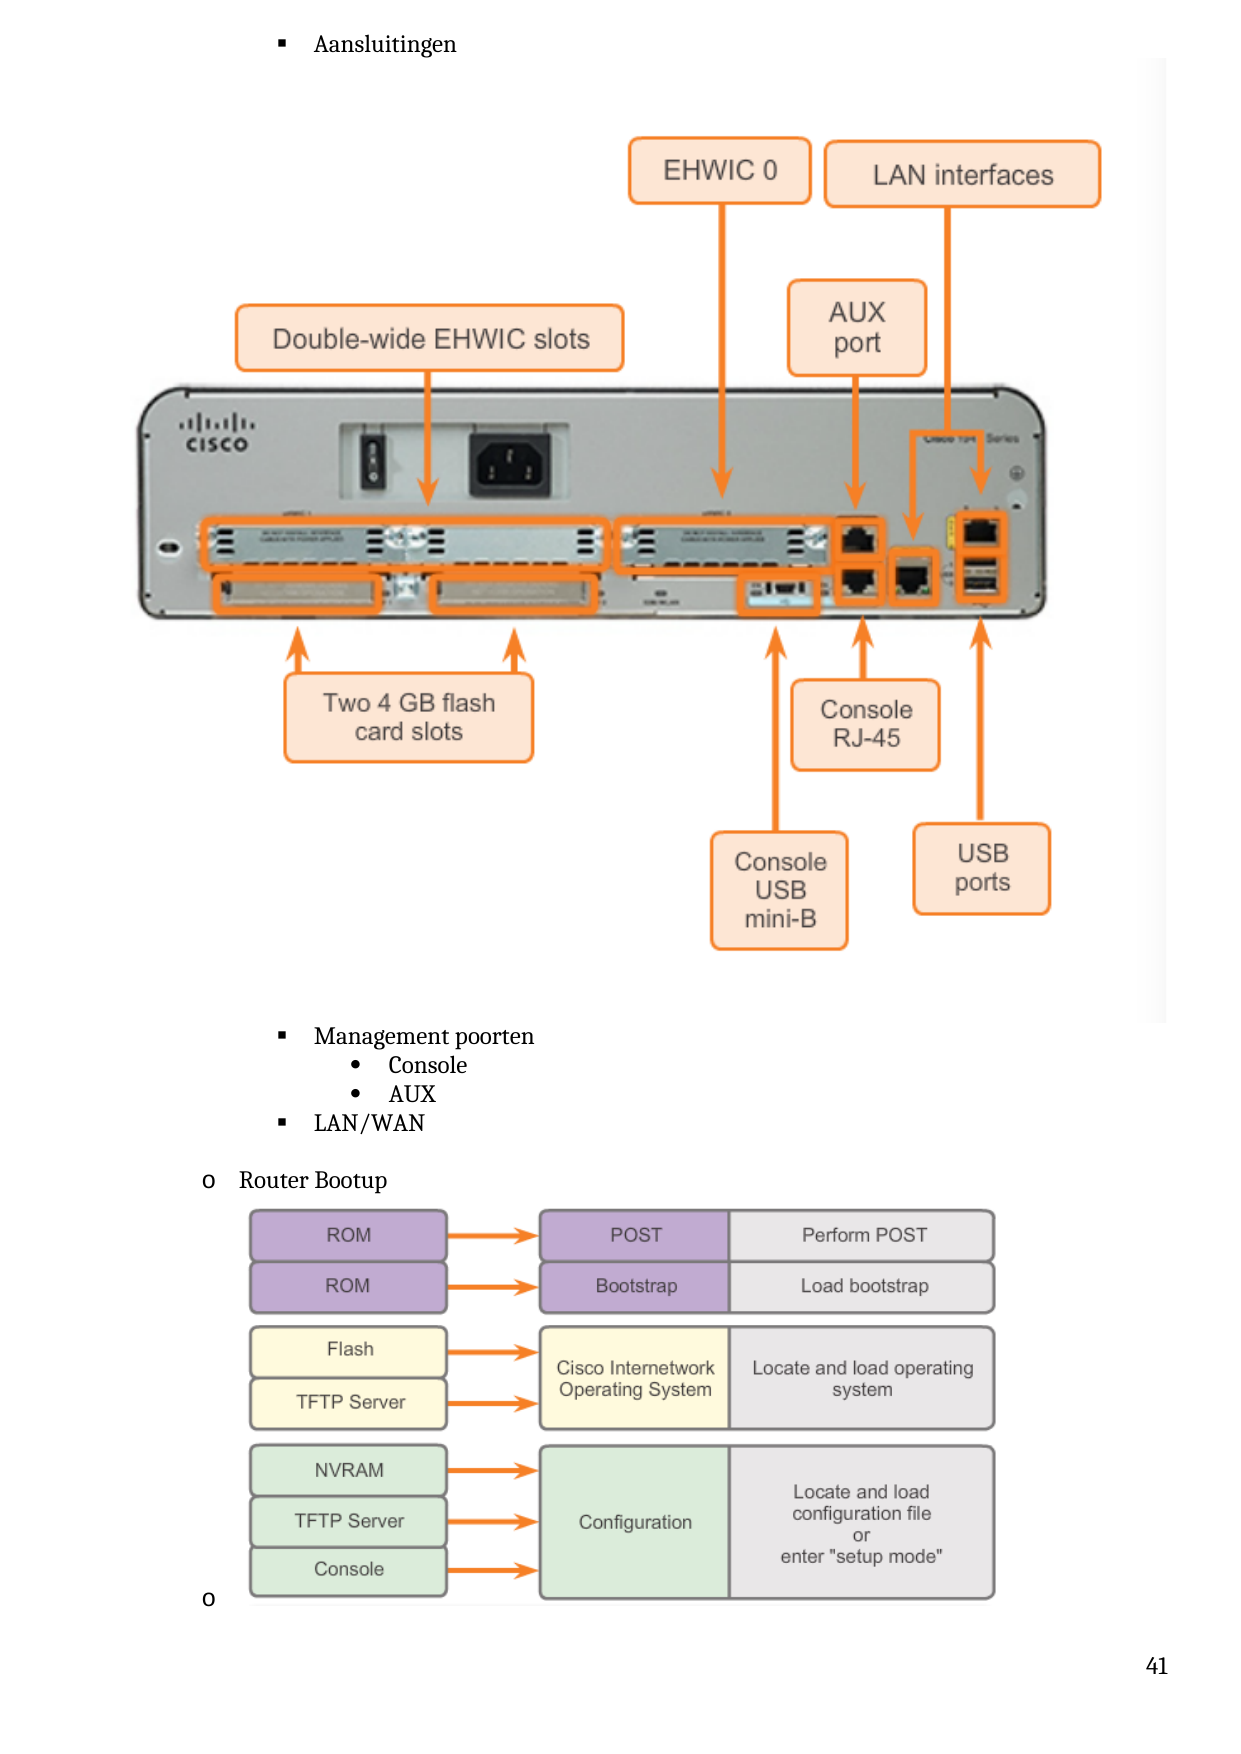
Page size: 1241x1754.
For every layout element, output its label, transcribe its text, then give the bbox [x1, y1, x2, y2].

list Router Bootup [201, 1166, 1167, 1196]
list AUX [351, 1080, 1167, 1108]
picture [238, 1196, 1002, 1606]
list LAN/WAN [276, 1108, 1167, 1166]
list Aansluitingen [276, 29, 1167, 58]
picture [88, 58, 1167, 1023]
list Management poorten [276, 1023, 1167, 1051]
list Console [351, 1051, 1167, 1080]
